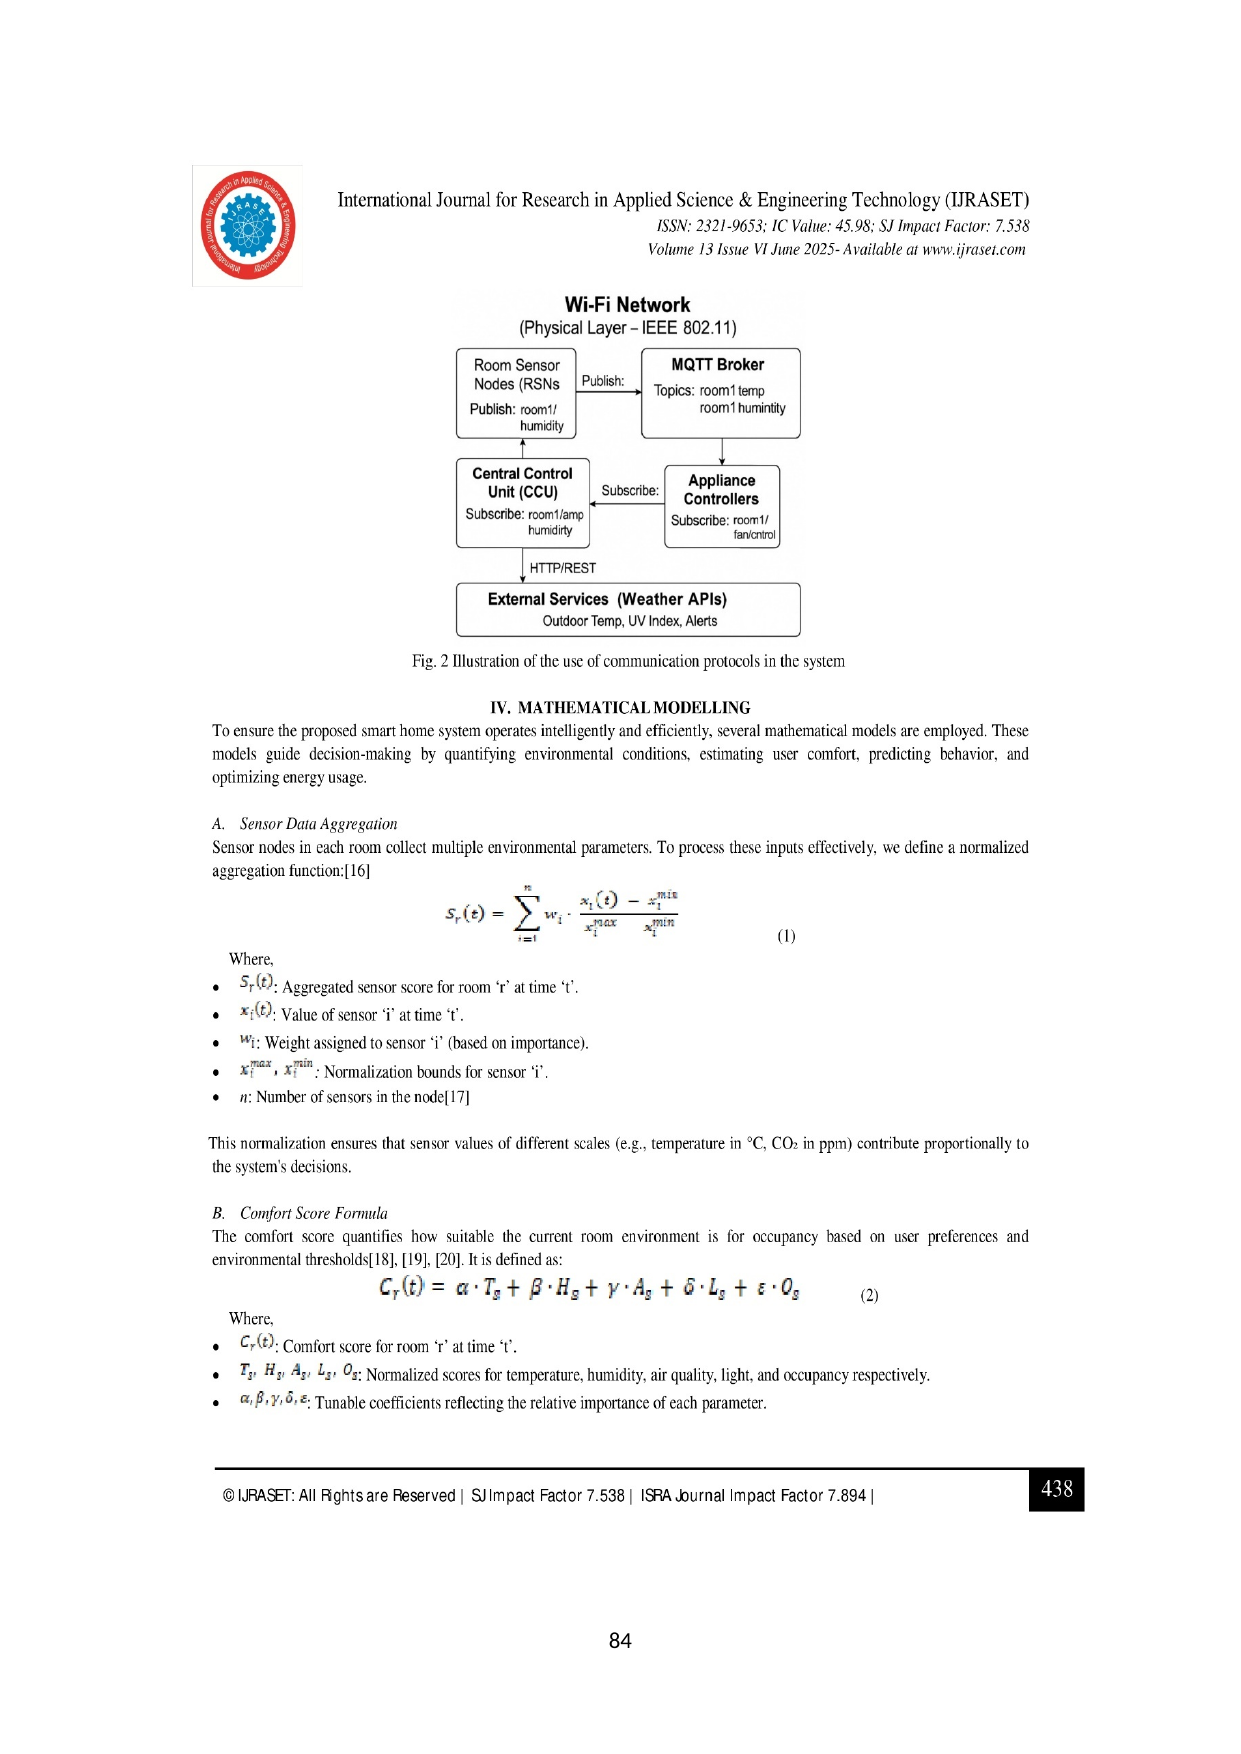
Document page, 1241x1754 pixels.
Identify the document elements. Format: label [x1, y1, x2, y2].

picture [150, 150, 1091, 1543]
